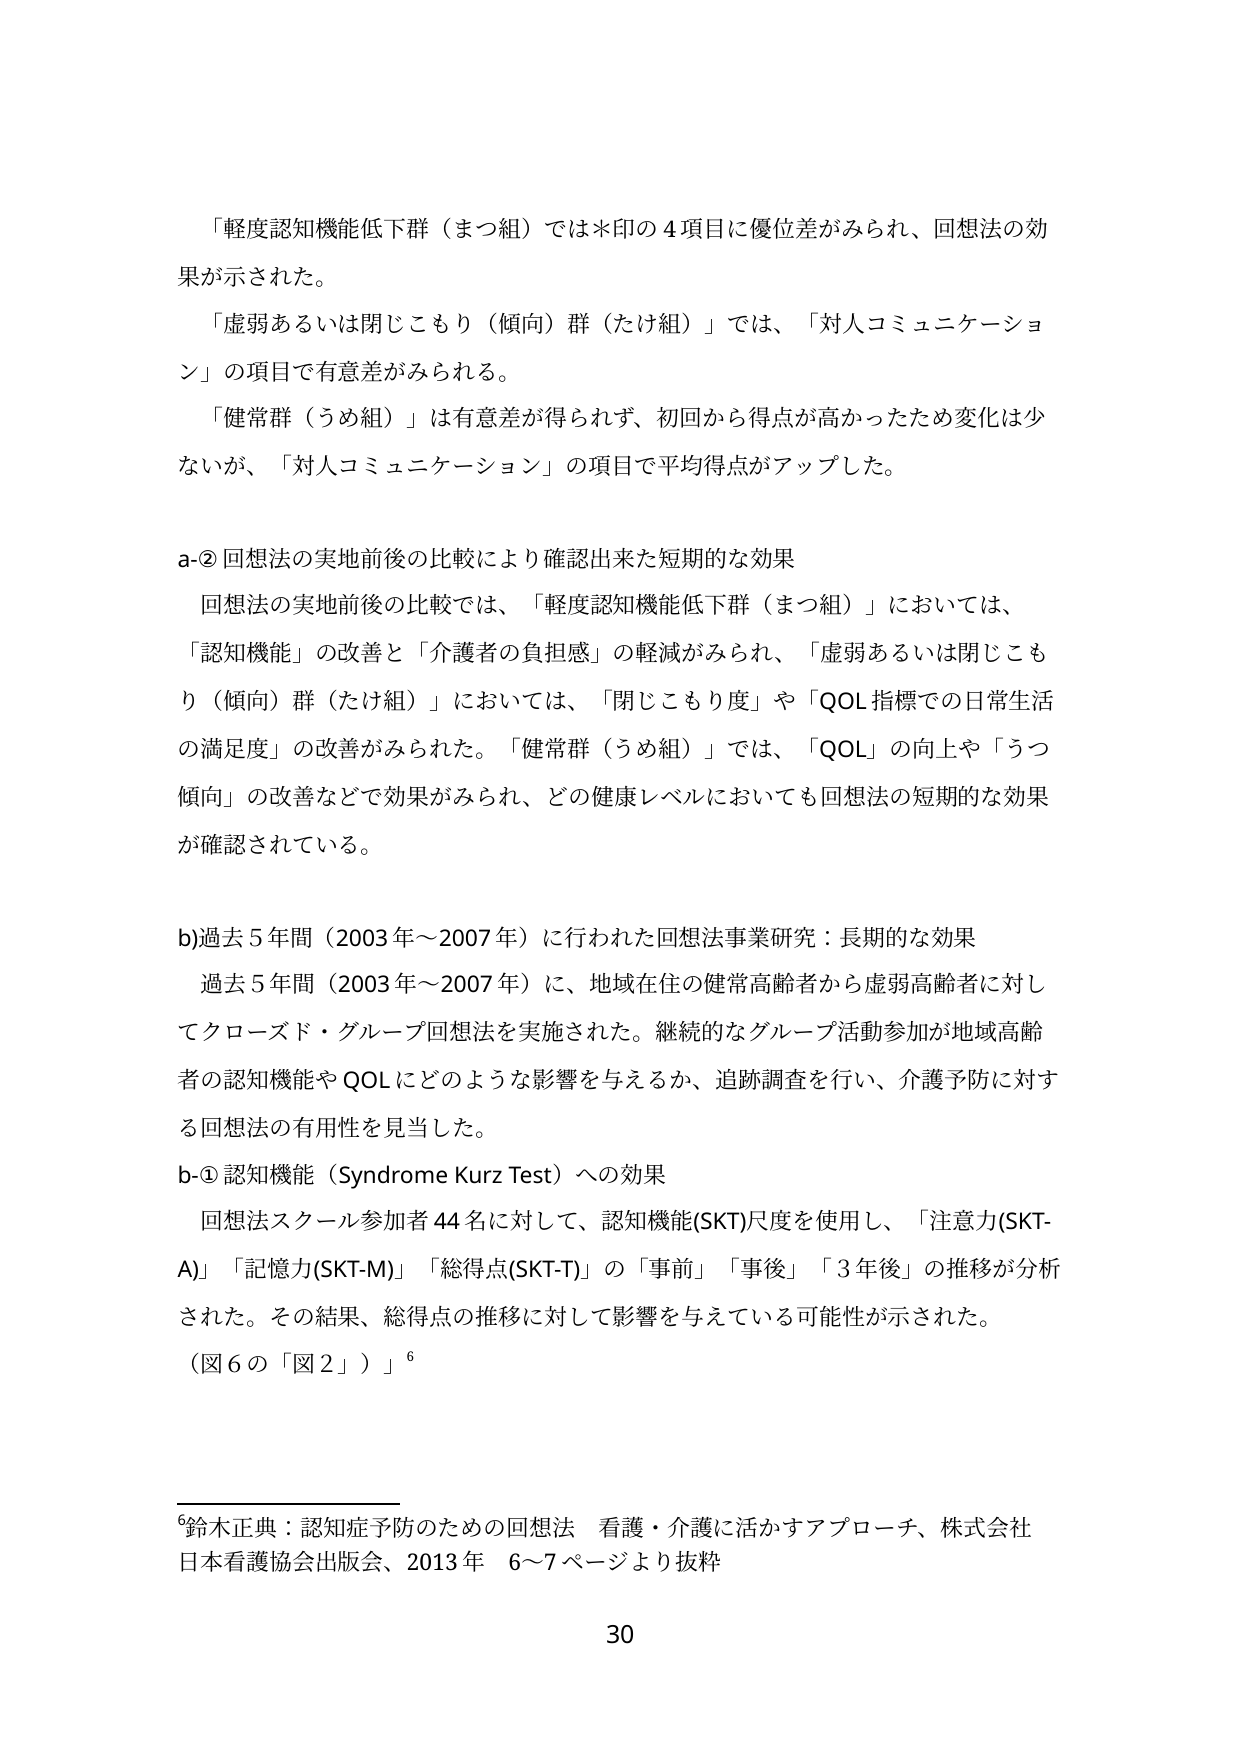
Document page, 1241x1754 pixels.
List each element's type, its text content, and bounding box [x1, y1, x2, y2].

text 「健常群（うめ組）」は有意差が得られず、初回から得点が高かったため変化は少ないが、「対人コミュニケーション」の項目で平均得点がアップした。 [177, 396, 1063, 485]
text 回想法の実地前後の比較では、「軽度認知機能低下群（まつ組）」においては、「認知機能」の改善と「介護者の負担感」の軽減がみられ、「虚弱あるいは閉じこもり（傾向）群（たけ組）」においては、「閉じこもり度」や「QOL指標での日常生活の満足度」の改善がみられた。「健常群（うめ組）」では、「QOL」の向上や「うつ傾向」の改善などで効果がみられ、どの健康レベルにおいても回想法の短期的な効果が確認されている。 [177, 583, 1063, 864]
text 「軽度認知機能低下群（まつ組）では＊印の4項目に優位差がみられ、回想法の効果が示された。 [177, 207, 1063, 296]
text （図６の「図２」）」 [177, 1341, 1063, 1383]
text 「虚弱あるいは閉じこもり（傾向）群（たけ組）」では、「対人コミュニケーション」の項目で有意差がみられる。 [177, 301, 1063, 391]
text 過去５年間（2003年〜2007年）に、地域在住の健常高齢者から虚弱高齢者に対してクローズド・グループ回想法を実施された。継続的なグループ活動参加が地域高齢者の認知機能やQOLにどのような影響を与えるか、追跡調査を行い、介護予防に対する回想法の有用性を見当した。 [177, 962, 1063, 1148]
text b)過去５年間（2003年〜2007年）に行われた回想法事業研究：長期的な効果 [177, 916, 1063, 957]
text a-②回想法の実地前後の比較により確認出来た短期的な効果 [177, 537, 1063, 578]
text 回想法スクール参加者44名に対して、認知機能(SKT)尺度を使用し、「注意力(SKT-A)」「記憶力(SKT-M)」「総得点(SKT-T)」の「事前」「事後」「３年後」の推移が分析された。その結果、総得点の推移に対して影響を与えている可能性が示された。 [177, 1199, 1063, 1337]
text b-①認知機能（Syndrome Kurz Test）への効果 [177, 1152, 1063, 1194]
